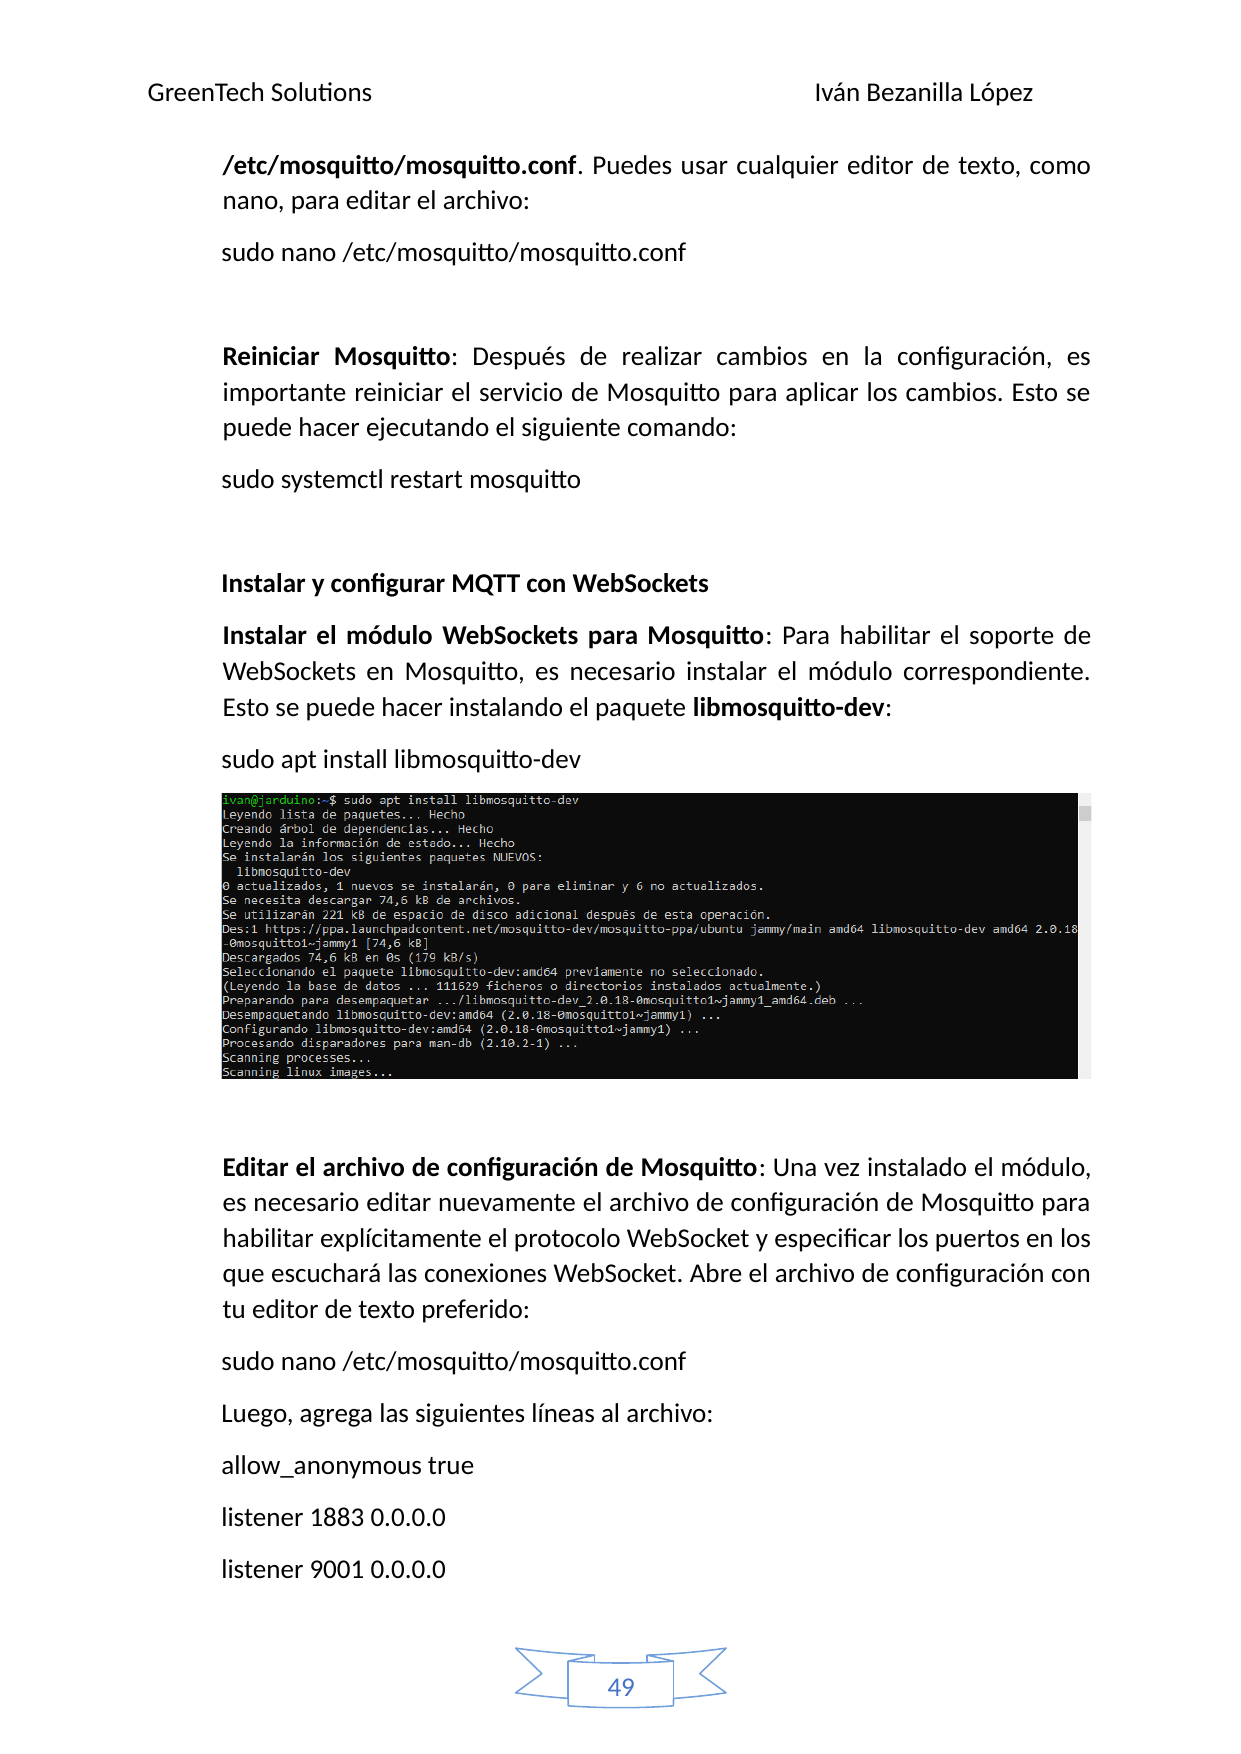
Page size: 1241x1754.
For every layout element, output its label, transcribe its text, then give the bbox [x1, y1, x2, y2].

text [222, 148, 1092, 216]
text listener 1883 0.0.0.0 [221, 1500, 1092, 1533]
text sudo nano /etc/mosquitto/mosquitto.conf [221, 235, 1092, 268]
text sudo systemctl restart mosquitto [221, 463, 1092, 496]
text Instalar el módulo WebSockets para Mosquitto: Para habilitar el soporte de WebSockets en Mosquitto, es necesario instalar el módulo correspondiente. Esto se puede hacer instalando el paquete libmosquitto-dev: [222, 618, 1092, 723]
text Reiniciar Mosquitto: Después de realizar cambios en la configuración, es importante reiniciar el servicio de Mosquitto para aplicar los cambios. Esto se puede hacer ejecutando el siguiente comando: [222, 339, 1092, 444]
text listener 9001 0.0.0.0 [221, 1552, 1092, 1585]
text sudo nano /etc/mosquitto/mosquitto.conf [221, 1344, 1092, 1377]
text Luego, agrega las siguientes líneas al archivo: [221, 1396, 1092, 1429]
text Instalar y configurar MQTT con WebSockets [221, 567, 1092, 599]
text sudo apt install libmosquitto-dev [221, 742, 1092, 775]
text Editar el archivo de configuración de Mosquitto: Una vez instalado el módulo, es necesario editar nuevamente el archivo de configuración de Mosquitto para habilitar explícitamente el protocolo WebSocket y especificar los puertos en los que escuchará las conexiones WebSocket. Abre el archivo de configuración con tu editor de texto preferido: [222, 1150, 1092, 1325]
text allow_anonymous true [221, 1448, 1092, 1481]
picture [221, 793, 1092, 1079]
